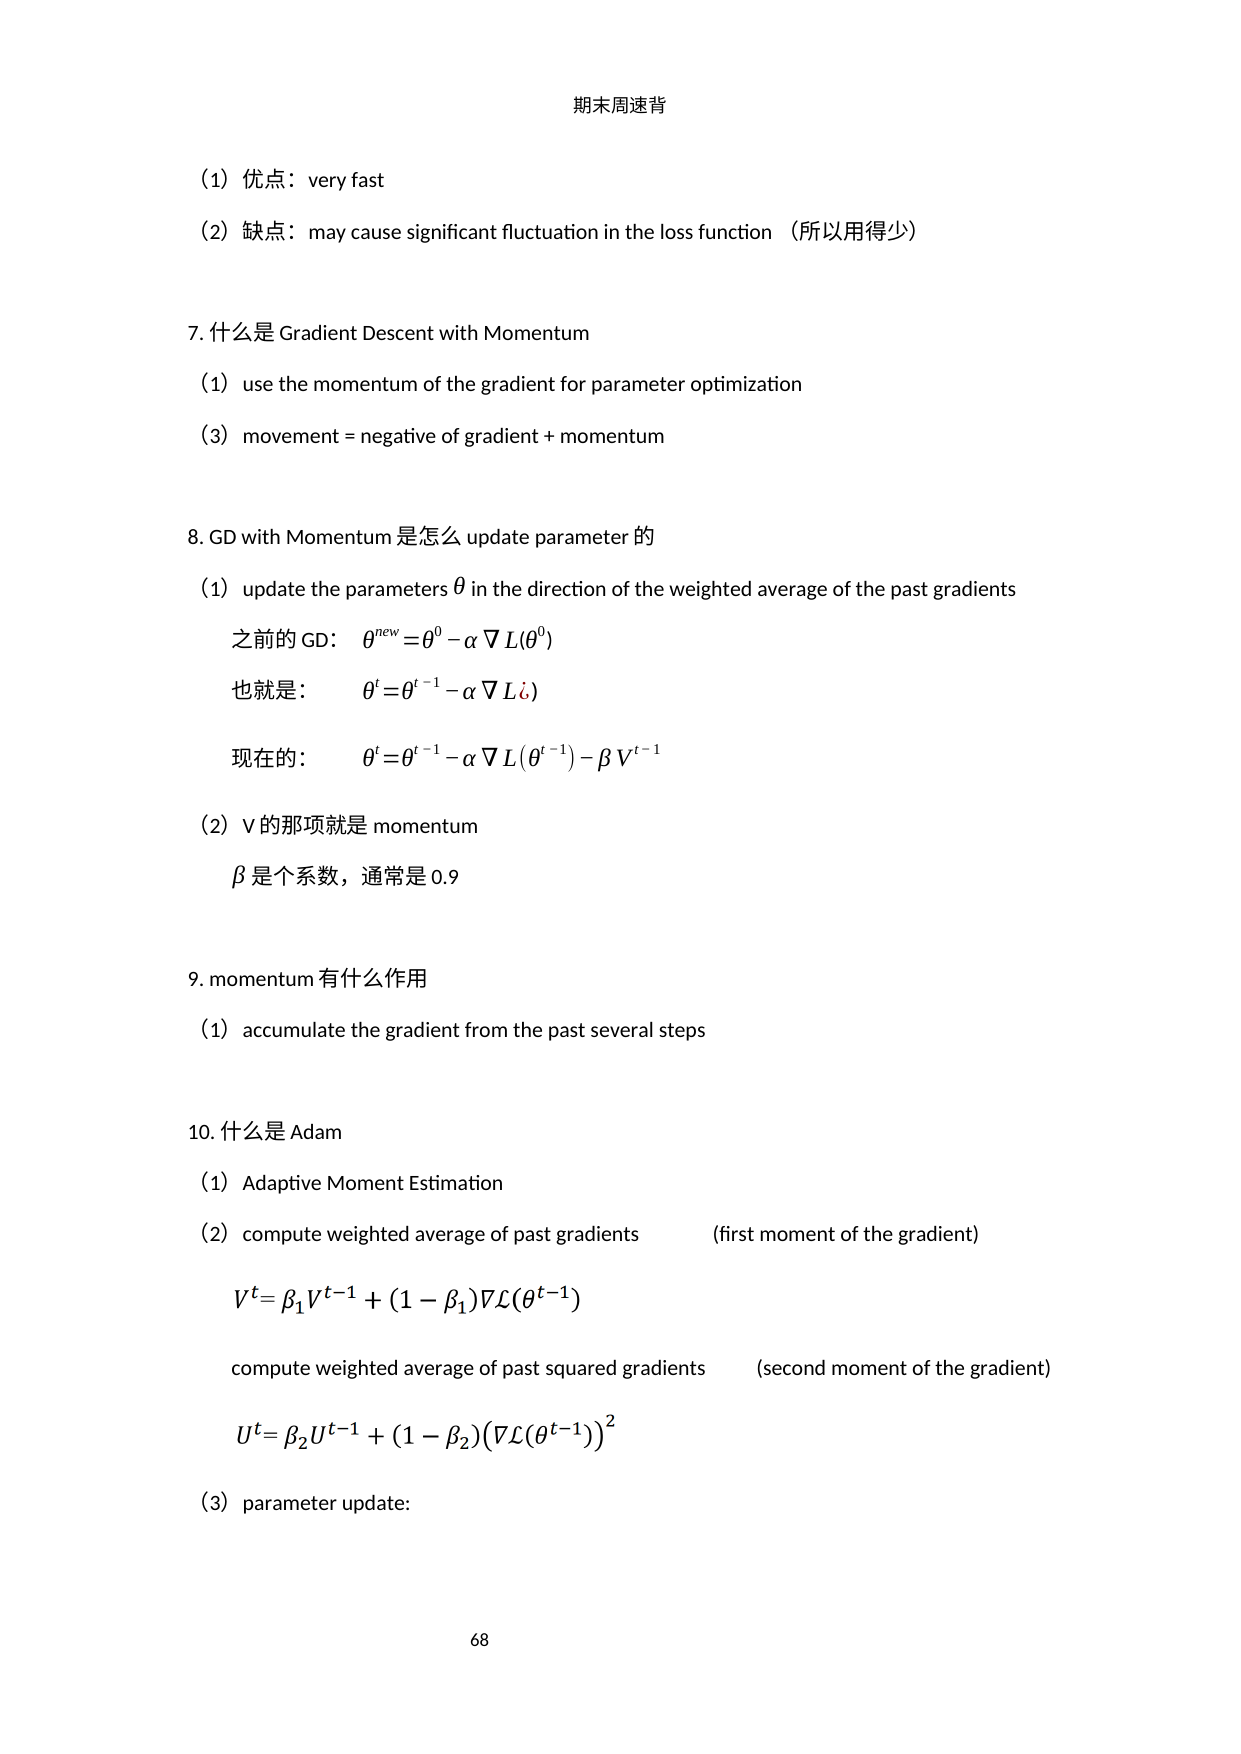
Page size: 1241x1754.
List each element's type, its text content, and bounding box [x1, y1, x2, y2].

text （2）缺点：may cause significant fluctuation in the loss function （所以用得少） [187, 213, 1053, 246]
text （3）parameter update: [187, 1485, 1053, 1517]
text 9. momentum有什么作用 [187, 961, 1053, 993]
text （1）update the parameters in the direction of the weighted average of the past gradients [187, 570, 1053, 603]
text 10. 什么是Adam [187, 1113, 1053, 1146]
text 7. 什么是Gradient Descent with Momentum [187, 315, 1053, 347]
text （2）compute weighted average of past gradients (first moment of the gradient) [187, 1216, 1053, 1248]
text （1）accumulate the gradient from the past several steps [187, 1012, 1053, 1044]
text 是个系数，通常是0.9 [187, 859, 1053, 891]
picture [231, 1283, 584, 1317]
text （1）优点：very fast [187, 162, 1053, 194]
text 现在的： [187, 724, 1053, 789]
text （1）Adaptive Moment Estimation [187, 1164, 1053, 1197]
text （2）V的那项就是momentum [187, 808, 1053, 840]
text compute weighted average of past squared gradients (second moment of the gradient) [187, 1351, 1053, 1383]
text （1）use the momentum of the gradient for parameter optimization [187, 366, 1053, 398]
text 之前的GD： () [187, 621, 1053, 654]
text 8. GD with Momentum是怎么update parameter的 [187, 519, 1053, 551]
picture [231, 1413, 624, 1455]
text 也就是： ) [187, 673, 1053, 705]
text （3）movement = negative of gradient + momentum [187, 417, 1053, 450]
